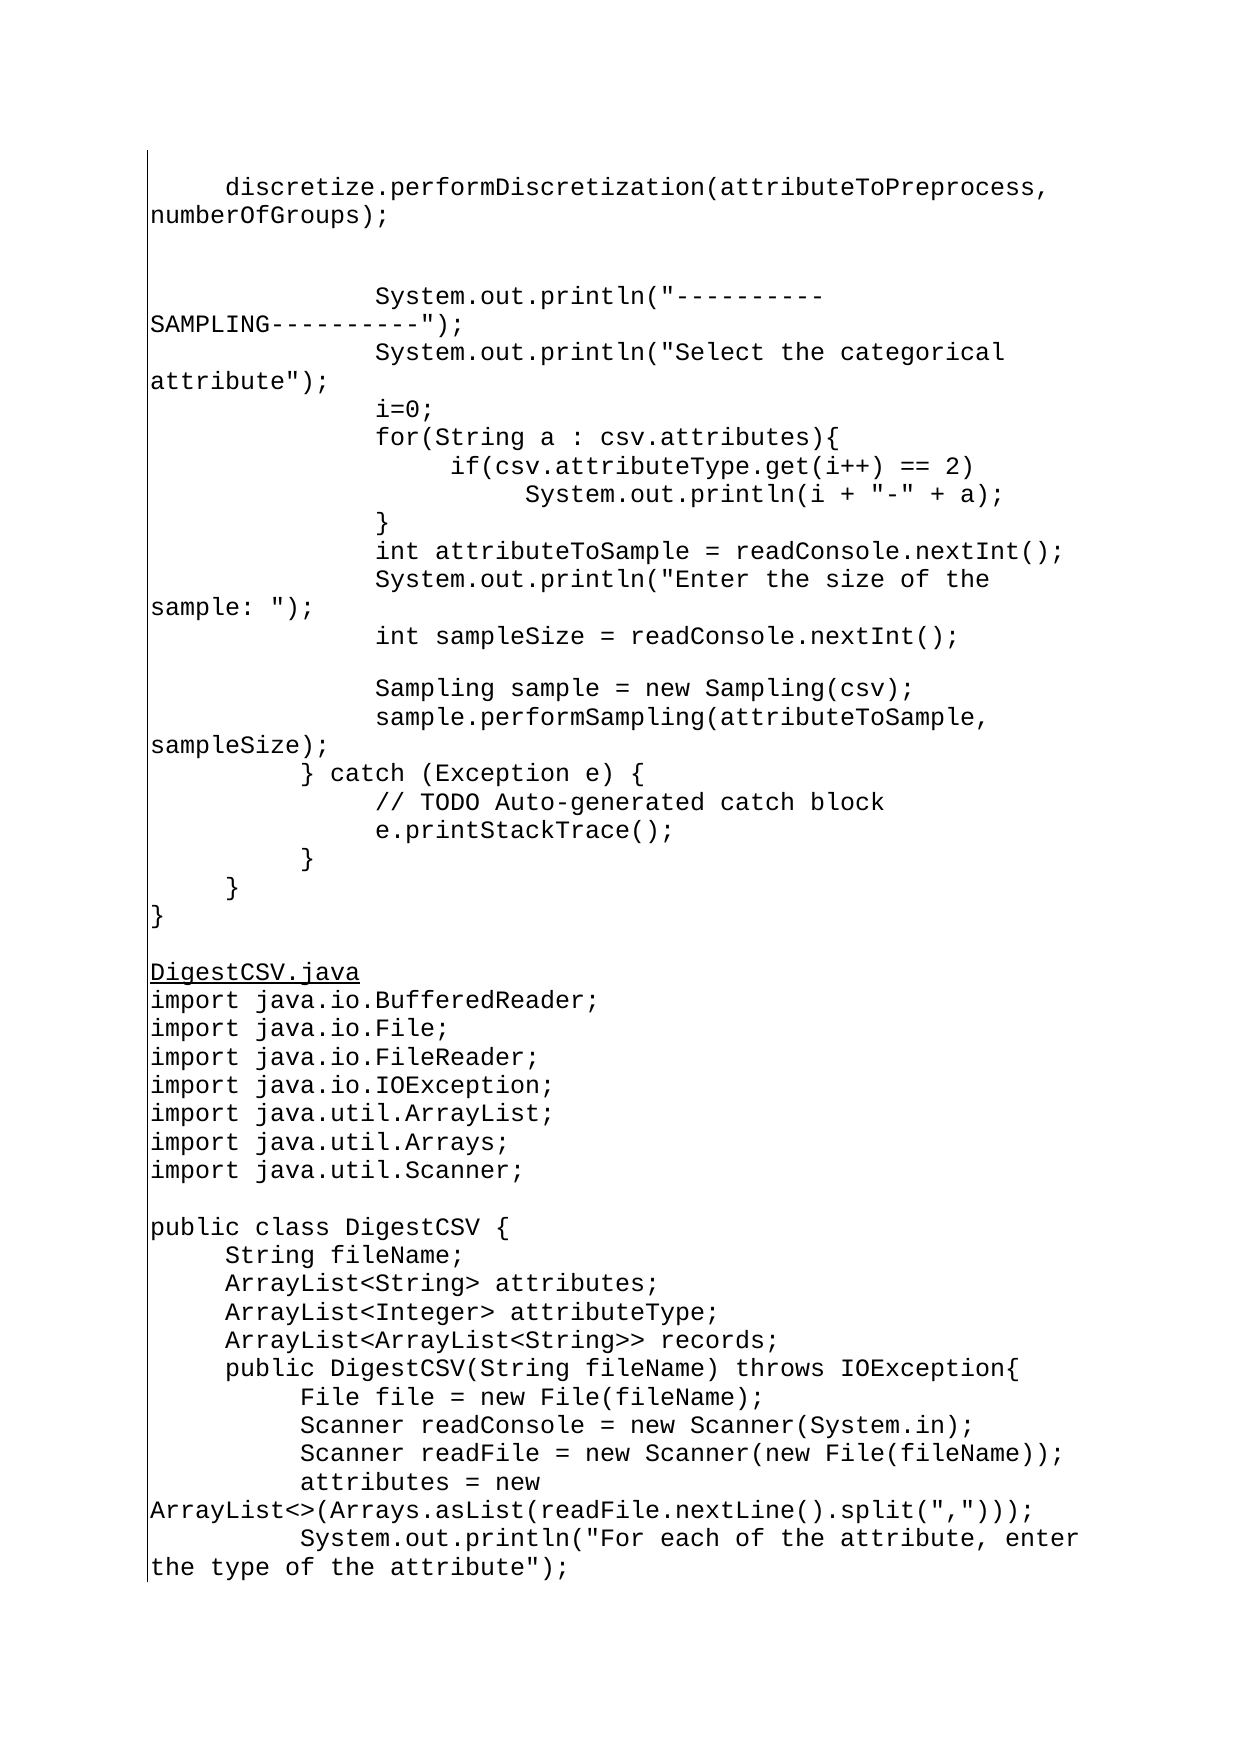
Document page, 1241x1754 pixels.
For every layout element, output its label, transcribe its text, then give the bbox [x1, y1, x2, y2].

text Scanner readConsole = new Scanner(System.in); [150, 1412, 1090, 1441]
text System.out.println(i + "-" + a); [150, 482, 1090, 510]
text } [150, 902, 1090, 931]
text int sampleSize = readConsole.nextInt(); [150, 623, 1090, 652]
text System.out.println("Select the categorical attribute"); [150, 340, 1090, 397]
text import java.util.Scanner; [150, 1157, 1090, 1186]
text for(String a : csv.attributes){ [150, 425, 1090, 453]
text Scanner readFile = new Scanner(new File(fileName)); [150, 1441, 1090, 1469]
text System.out.println("----------SAMPLING----------"); [150, 283, 1090, 340]
text ArrayList<ArrayList<String>> records; [150, 1327, 1090, 1356]
text import java.io.BufferedReader; [150, 987, 1090, 1016]
text int attributeToSample = readConsole.nextInt(); [150, 538, 1090, 567]
text discretize.performDiscretization(attributeToPreprocess, numberOfGroups); [150, 150, 1090, 231]
text i=0; [150, 397, 1090, 425]
text } catch (Exception e) { [150, 761, 1090, 789]
text ArrayList<Integer> attributeType; [150, 1299, 1090, 1327]
text } [150, 510, 1090, 538]
text e.printStackTrace(); [150, 817, 1090, 846]
text if(csv.attributeType.get(i++) == 2) [150, 453, 1090, 482]
text public DigestCSV(String fileName) throws IOException{ [150, 1356, 1090, 1384]
text import java.io.File; [150, 1016, 1090, 1044]
text // TODO Auto-generated catch block [150, 789, 1090, 817]
text import java.util.Arrays; [150, 1129, 1090, 1157]
text File file = new File(fileName); [150, 1384, 1090, 1412]
text ArrayList<String> attributes; [150, 1271, 1090, 1299]
text attributes = new ArrayList<>(Arrays.asList(readFile.nextLine().split(","))); [150, 1469, 1090, 1526]
text import java.io.IOException; [150, 1072, 1090, 1101]
text System.out.println("For each of the attribute, enter the type of the attribute"); [150, 1526, 1090, 1582]
text public class DigestCSV { [150, 1214, 1090, 1242]
text System.out.println("Enter the size of the sample: "); [150, 567, 1090, 623]
text } [150, 846, 1090, 874]
text import java.util.ArrayList; [150, 1101, 1090, 1129]
text Sampling sample = new Sampling(csv); [150, 676, 1090, 704]
text DigestCSV.java [150, 959, 1090, 987]
text String fileName; [150, 1242, 1090, 1271]
text sample.performSampling(attributeToSample, sampleSize); [150, 704, 1090, 761]
text import java.io.FileReader; [150, 1044, 1090, 1072]
text } [150, 874, 1090, 902]
